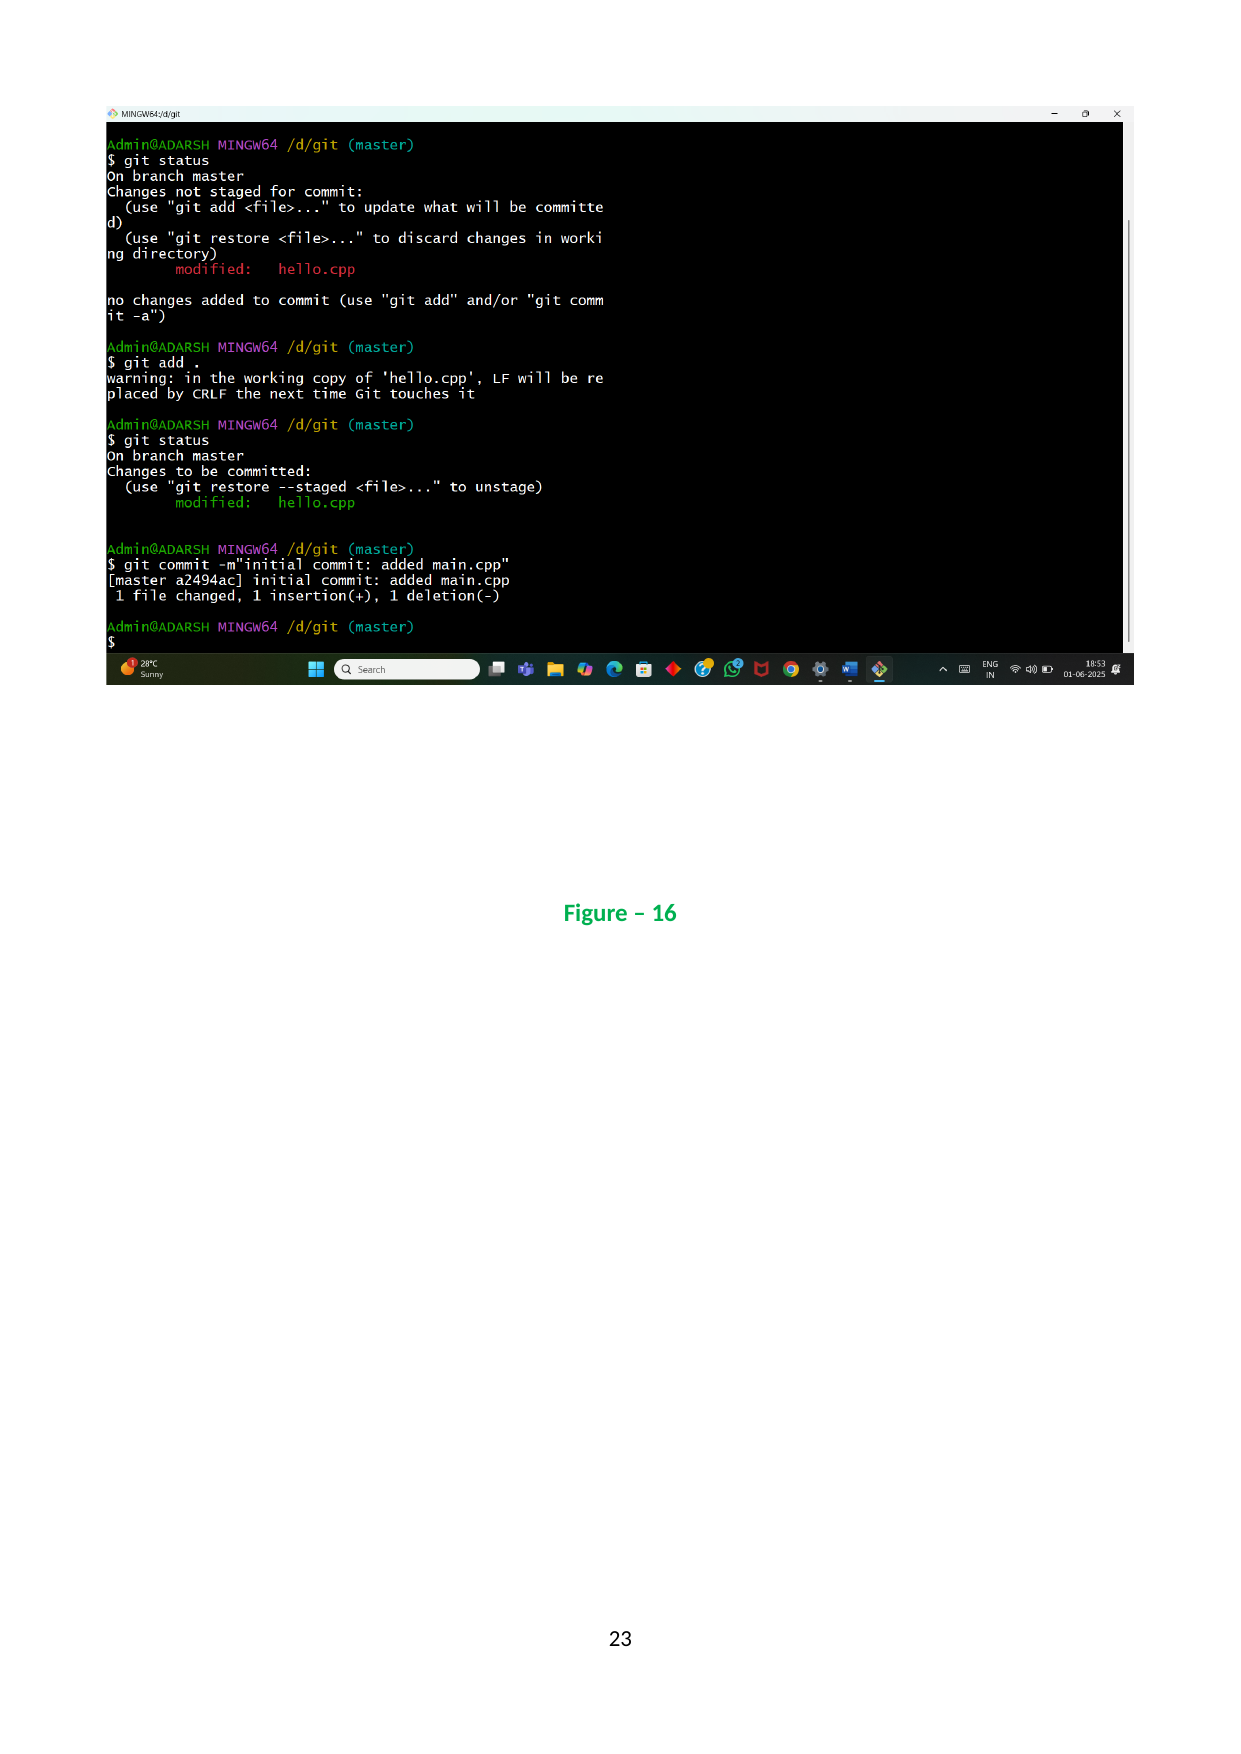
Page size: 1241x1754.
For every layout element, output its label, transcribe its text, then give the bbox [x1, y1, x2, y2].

text Figure – 16 [106, 897, 1134, 928]
picture [106, 106, 1134, 685]
